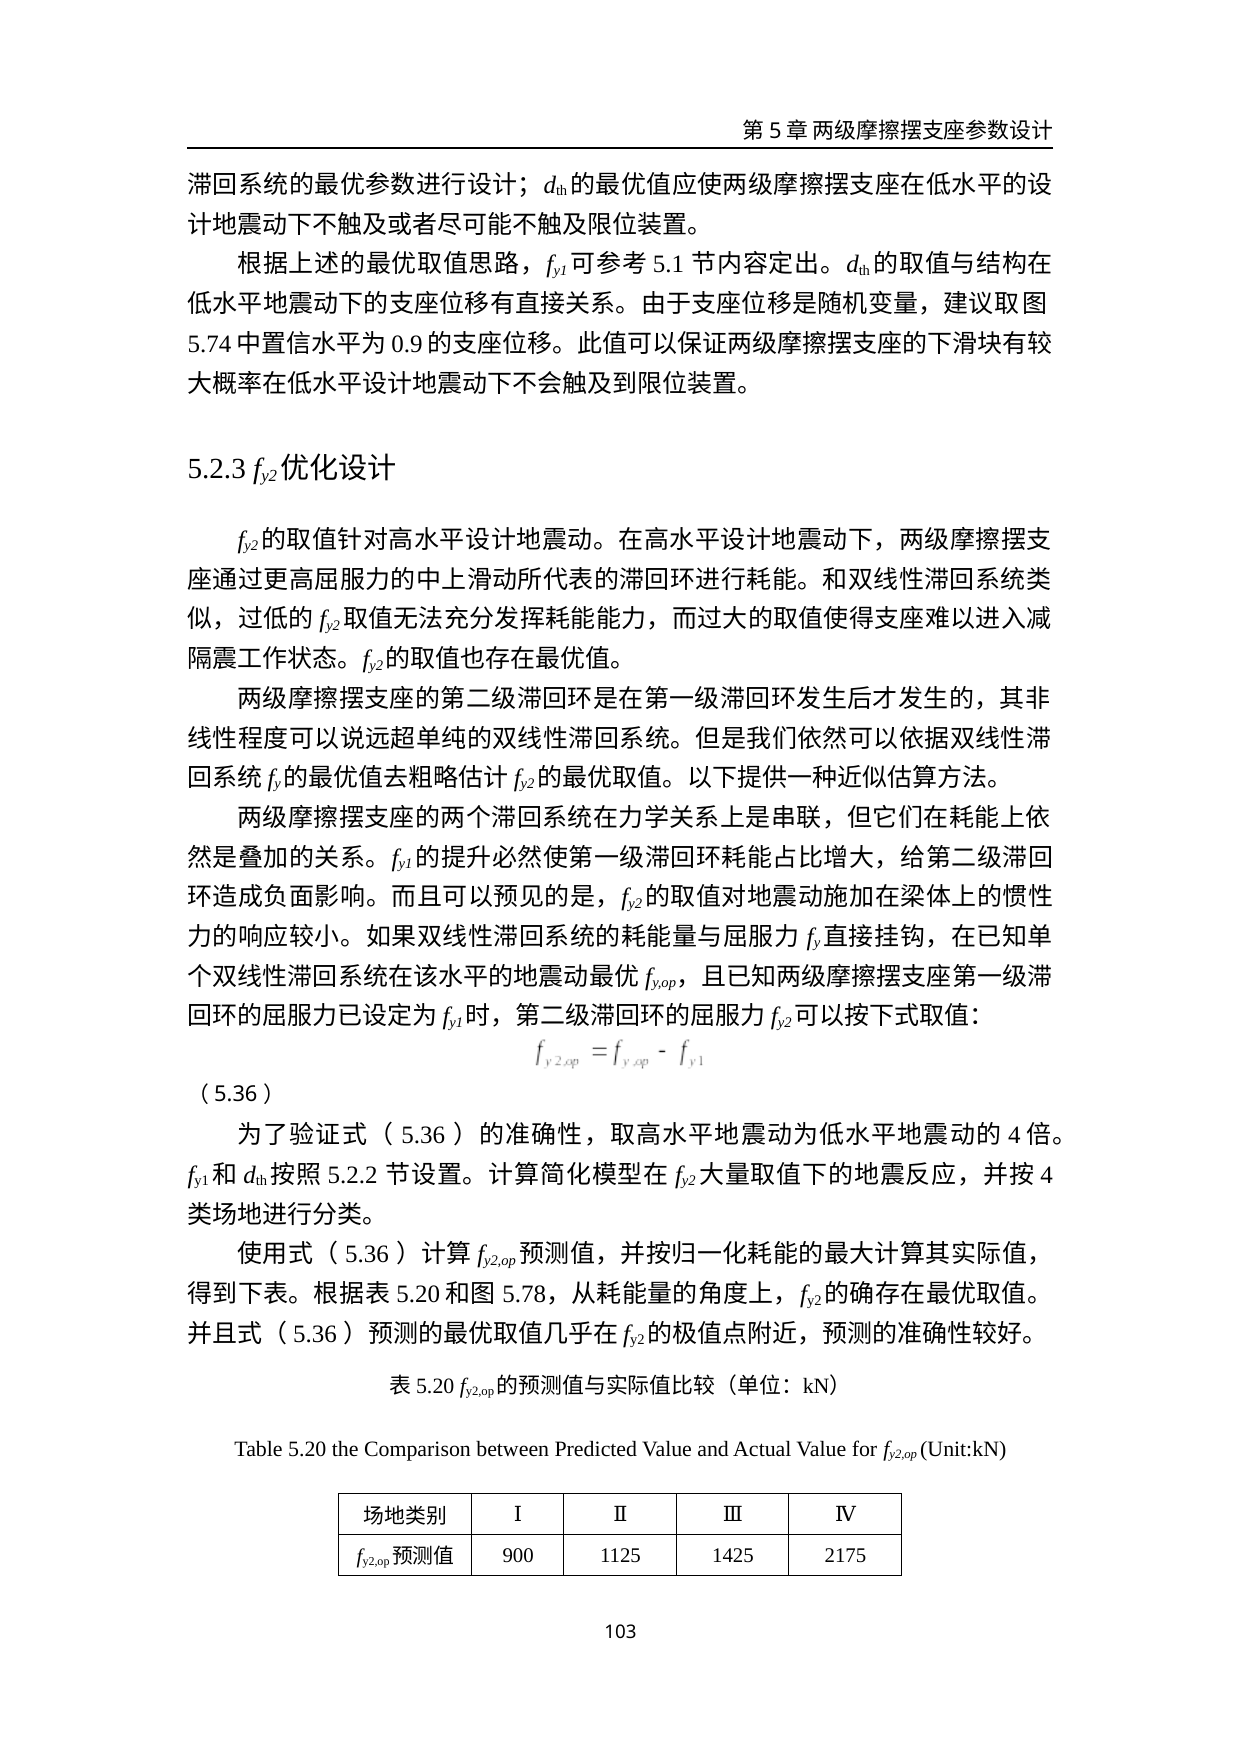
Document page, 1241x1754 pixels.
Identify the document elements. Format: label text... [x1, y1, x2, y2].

table_cell 1125 [564, 1535, 676, 1575]
table_cell 900 [472, 1535, 563, 1575]
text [187, 163, 1053, 242]
text fy2的取值针对高水平设计地震动。在高水平设计地震动下，两级摩擦摆支座通过更高屈服力的中上滑动所代表的滞回环进行耗能。和双线性滞回系统类似，过低的fy2取值无法充分发挥耗能能力，而过大的取值使得支座难以进入减隔震工作状态。fy2的取值也存在最优值。 [187, 518, 1053, 677]
table_cell 2175 [789, 1535, 901, 1575]
subtitle fy2优化设计 [187, 426, 1053, 505]
table_header Ⅱ [564, 1494, 676, 1534]
table_header 场地类别 [339, 1494, 471, 1534]
table_header Ⅳ [789, 1494, 901, 1534]
text 两级摩擦摆支座的第二级滞回环是在第一级滞回环发生后才发生的，其非线性程度可以说远超单纯的双线性滞回系统。但是我们依然可以依据双线性滞回系统fy的最优值去粗略估计fy2的最优取值。以下提供一种近似估算方法。 [187, 677, 1053, 796]
table_header Ⅰ [472, 1494, 563, 1534]
table_cell 1425 [677, 1535, 788, 1575]
text 两级摩擦摆支座的两个滞回系统在力学关系上是串联，但它们在耗能上依然是叠加的关系。fy1的提升必然使第一级滞回环耗能占比增大，给第二级滞回环造成负面影响。而且可以预见的是，fy2的取值对地震动施加在梁体上的惯性力的响应较小。如果双线性滞回系统的耗能量与屈服力fy直接挂钩，在已知单个双线性滞回系统在该水平的地震动最优fy,op，且已知两级摩擦摆支座第一级滞回环的屈服力已设定为fy1时，第二级滞回环的屈服力fy2可以按下式取值： [187, 796, 1053, 1034]
table_header Ⅲ [677, 1494, 788, 1534]
table_cell fy2,op预测值 [339, 1535, 471, 1575]
